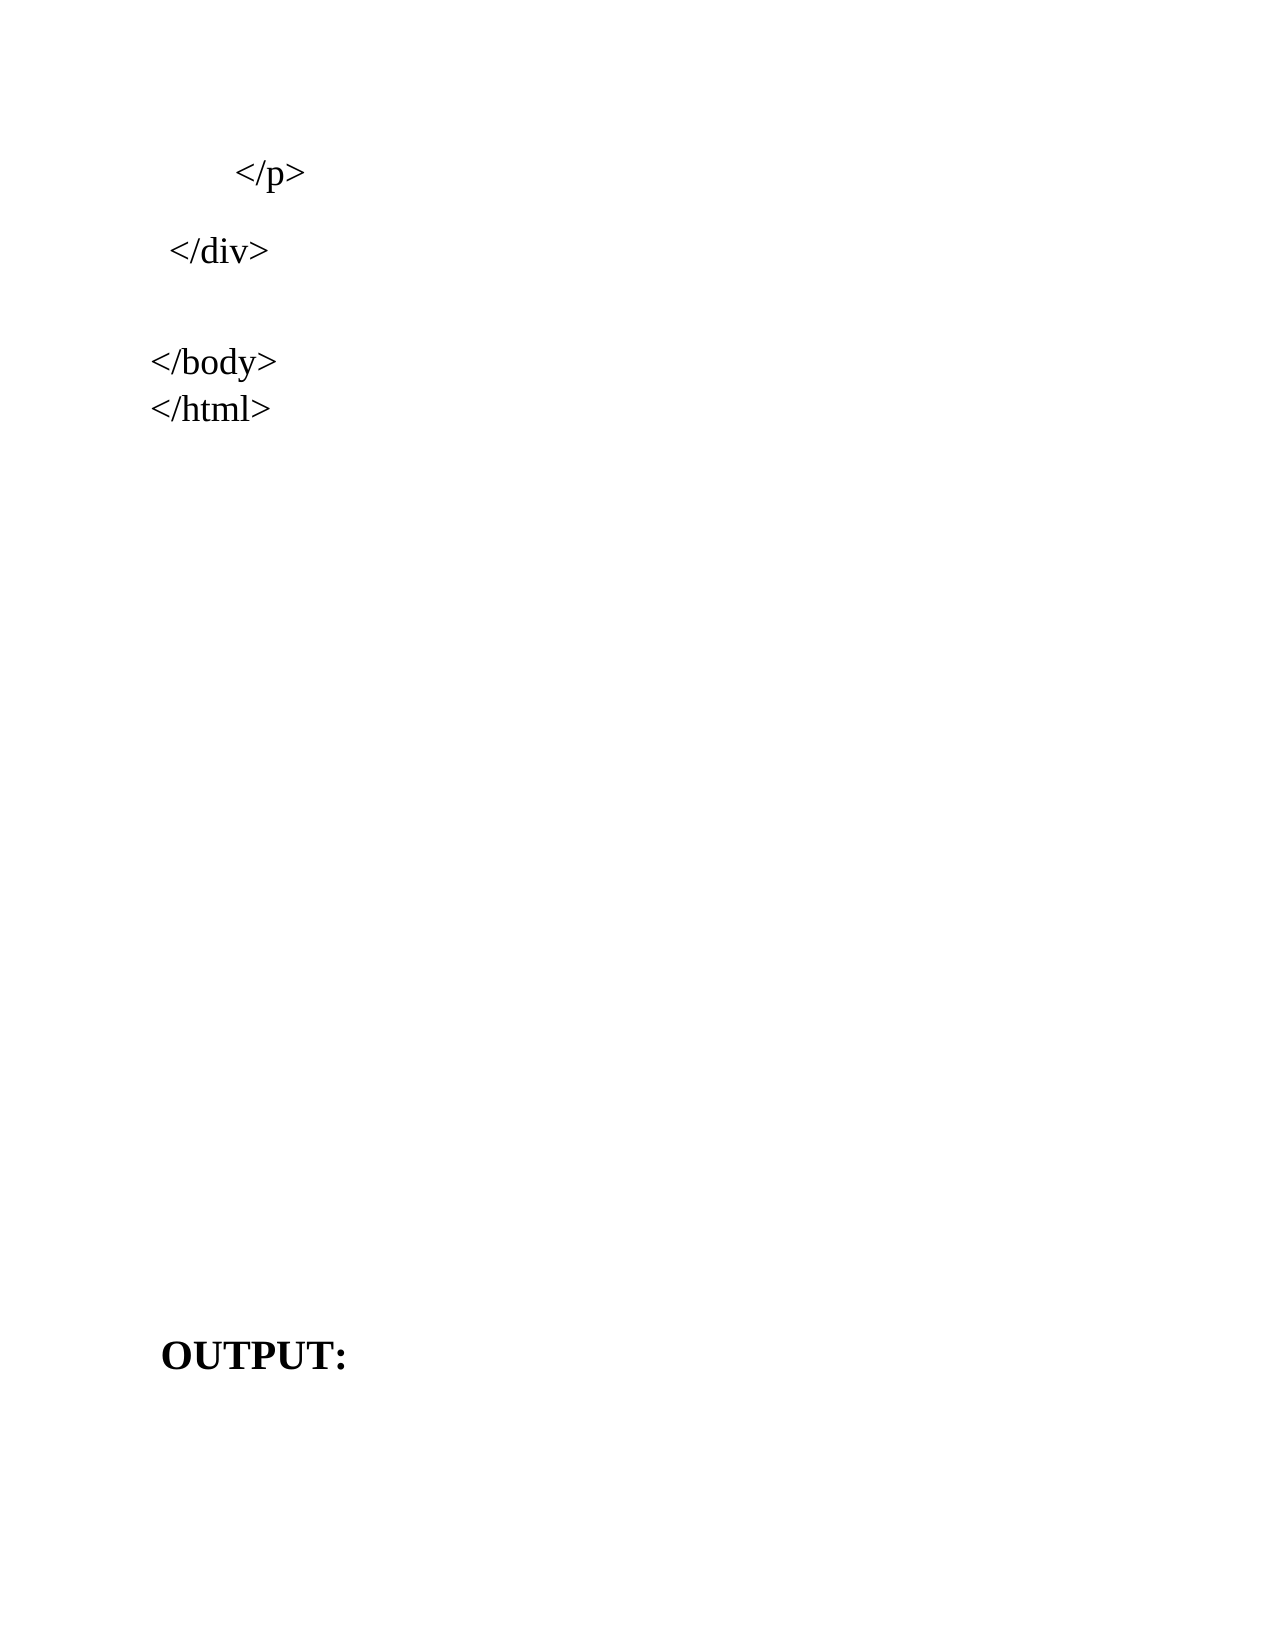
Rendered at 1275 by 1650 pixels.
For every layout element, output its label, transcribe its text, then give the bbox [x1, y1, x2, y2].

text OUTPUT: [150, 1330, 1125, 1378]
text </body> [150, 339, 1125, 382]
text </div> [150, 229, 1125, 272]
text </html> [150, 386, 1125, 429]
text </p> [150, 150, 1125, 193]
